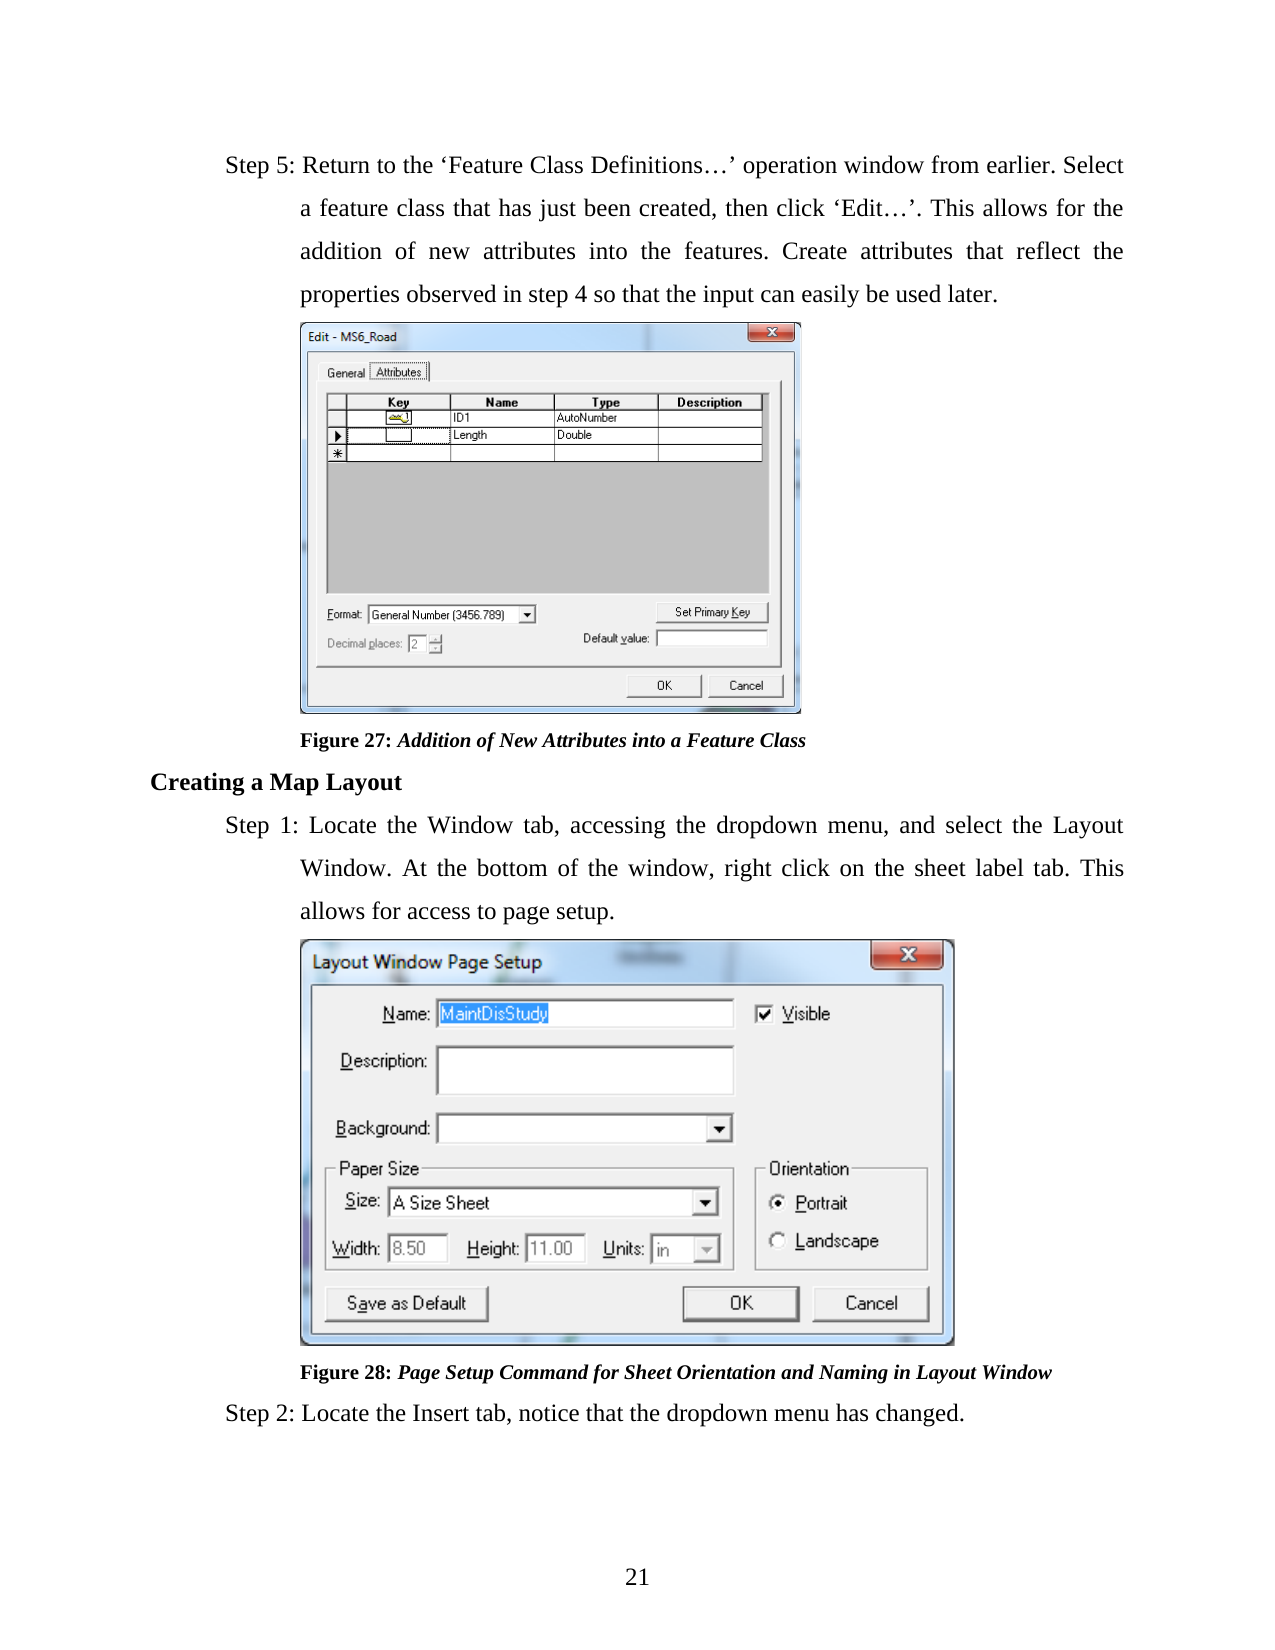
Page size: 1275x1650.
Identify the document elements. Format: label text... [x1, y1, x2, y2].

text Creating a Map Layout [150, 767, 1125, 796]
picture [300, 939, 955, 1346]
picture [300, 322, 802, 714]
text Step 1: Locate the Window tab, accessing the dropdown menu, and select the Layout Window. At the bottom of the window, right click on the sheet label tab. This allows for access to page setup. [225, 810, 1125, 925]
text Step 2: Locate the Insert tab, notice that the dropdown menu has changed. [225, 1398, 1125, 1427]
text Figure 27: Addition of New Attributes into a Feature Class [225, 728, 1125, 752]
text Figure 28: Page Setup Command for Sheet Orientation and Naming in Layout Window [225, 1360, 1125, 1384]
text Step 5: Return to the ‘Feature Class Definitions…’ operation window from earlier. Select a feature class that has just been created, then click ‘Edit…’. This allows for the addition of new attributes into the features. Create attributes that reflect the properties observed in step 4 so that the input can easily be used later. [225, 150, 1125, 308]
